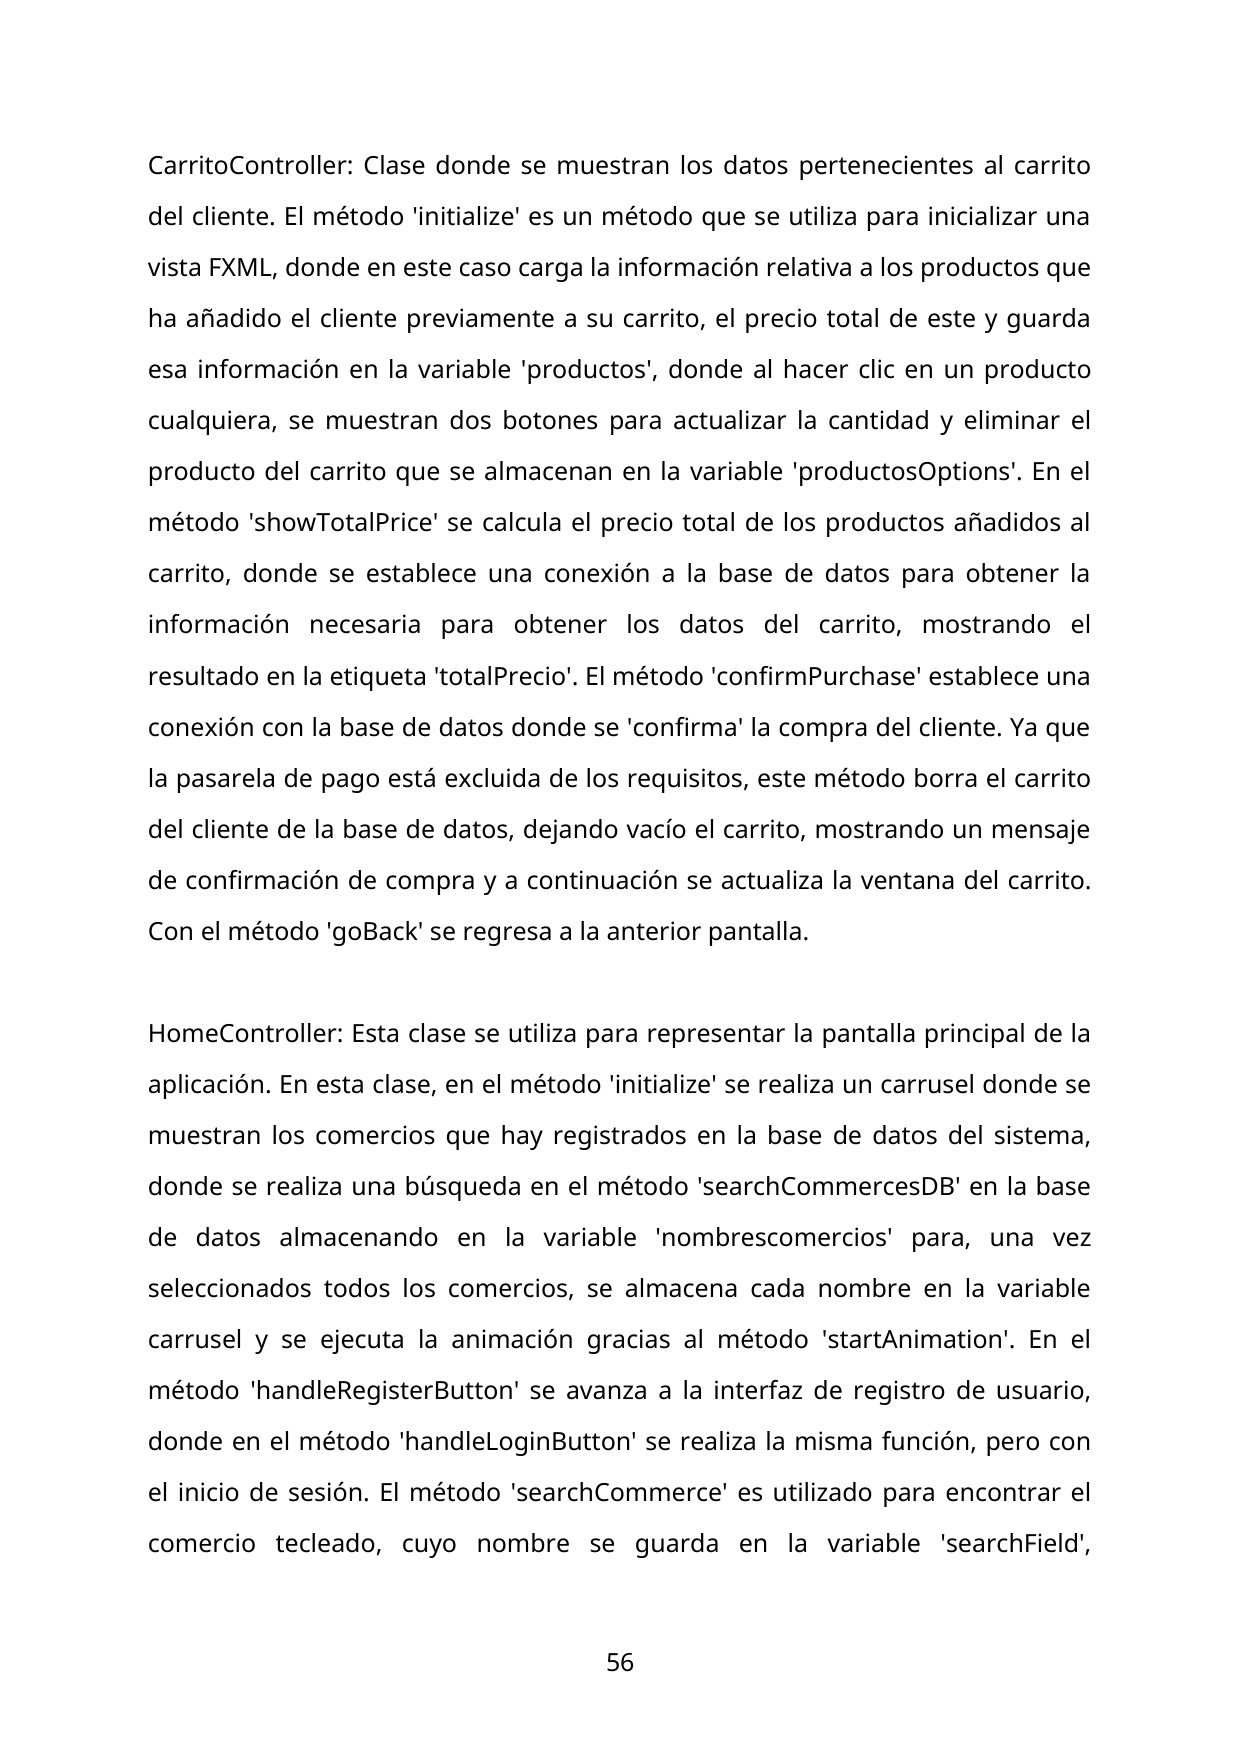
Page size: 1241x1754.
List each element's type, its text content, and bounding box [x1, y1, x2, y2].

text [148, 1015, 1092, 1560]
text CarritoController: Clase donde se muestran los datos pertenecientes al carrito del cliente. El método 'initialize' es un método que se utiliza para inicializar una vista FXML, donde en este caso carga la información relativa a los productos que ha añadido el cliente previamente a su carrito, el precio total de este y guarda esa información en la variable 'productos', donde al hacer clic en un producto cualquiera, se muestran dos botones para actualizar la cantidad y eliminar el producto del carrito que se almacenan en la variable 'productosOptions'. En el método 'showTotalPrice' se calcula el precio total de los productos añadidos al carrito, donde se establece una conexión a la base de datos para obtener la información necesaria para obtener los datos del carrito, mostrando el resultado en la etiqueta 'totalPrecio'. El método 'confirmPurchase' establece una conexión con la base de datos donde se 'confirma' la compra del cliente. Ya que la pasarela de pago está excluida de los requisitos, este método borra el carrito del cliente de la base de datos, dejando vacío el carrito, mostrando un mensaje de confirmación de compra y a continuación se actualiza la ventana del carrito. Con el método 'goBack' se regresa a la anterior pantalla. [148, 148, 1092, 947]
